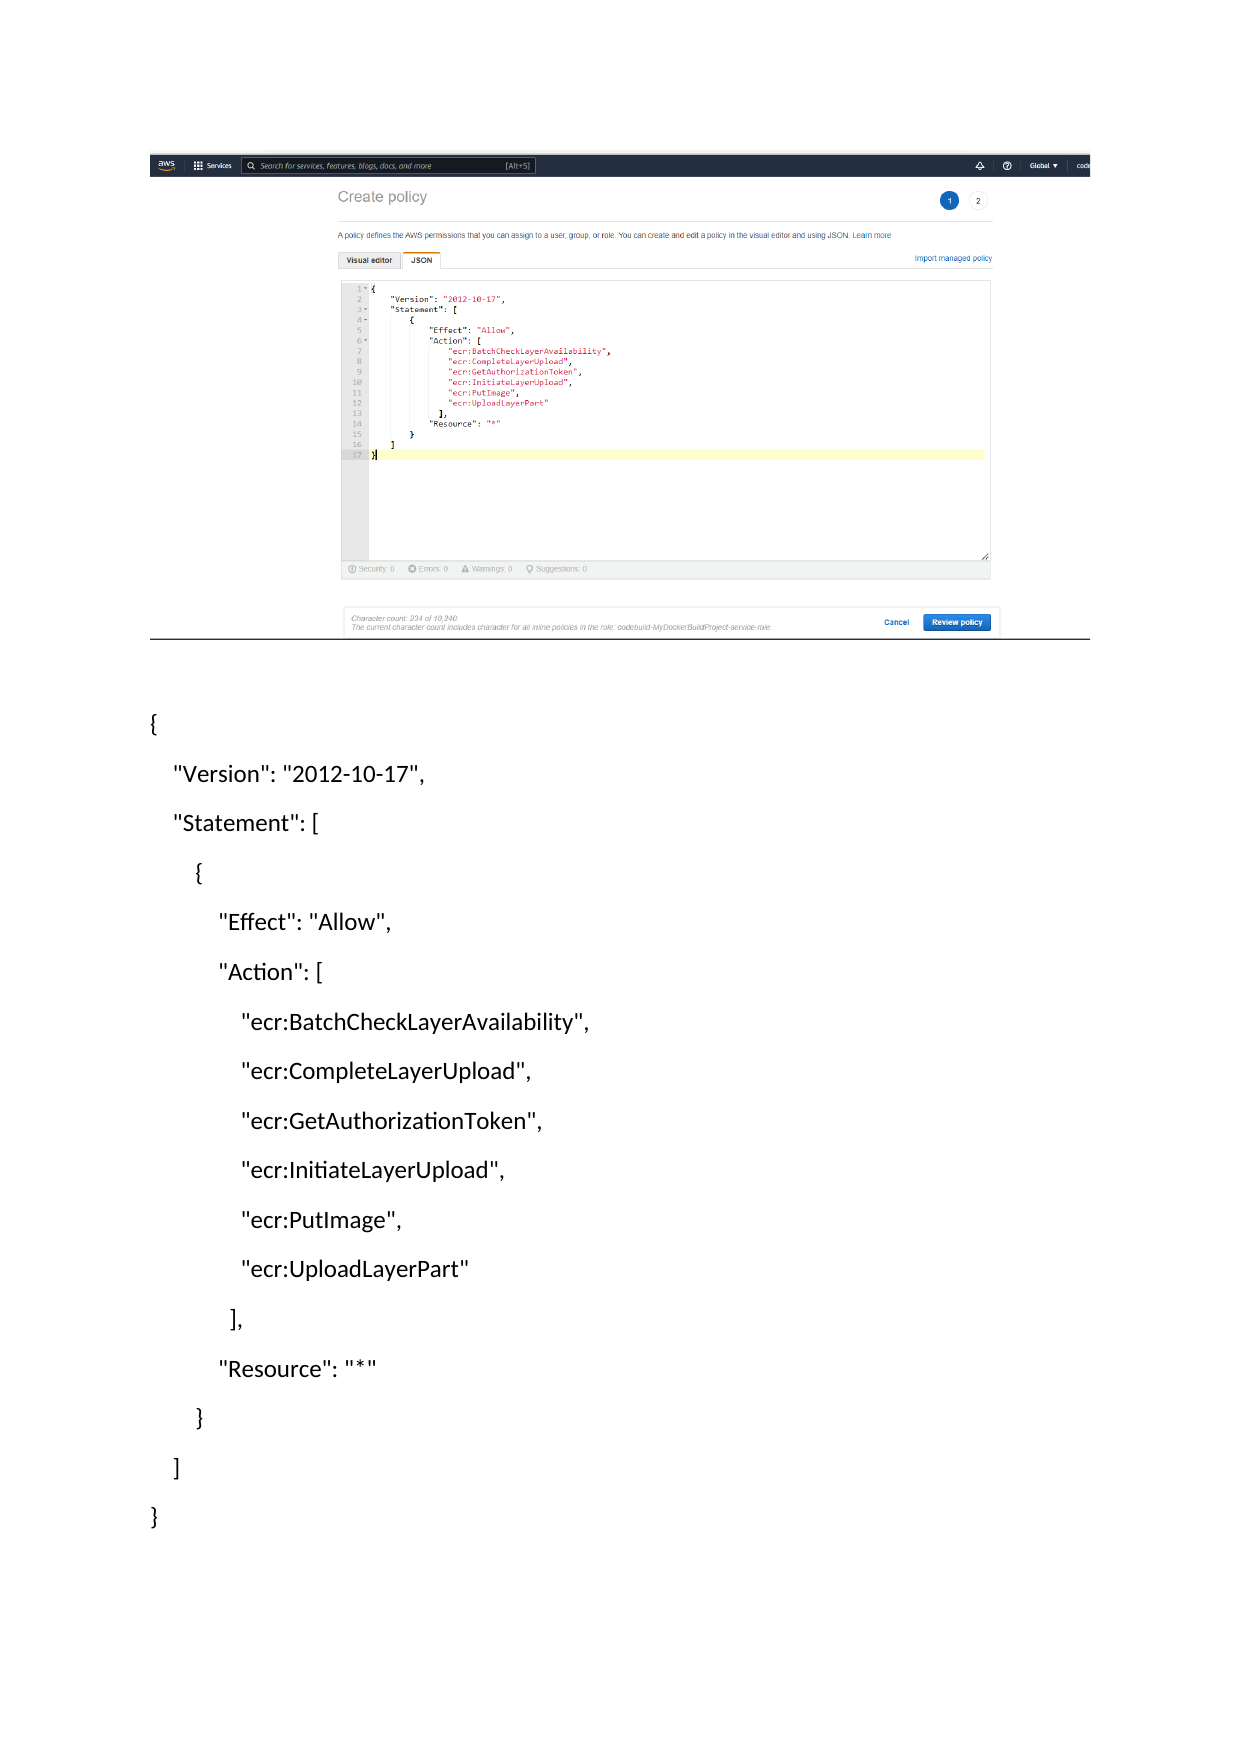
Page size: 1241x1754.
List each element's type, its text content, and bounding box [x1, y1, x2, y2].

text "ecr:GetAuthorizationToken", [150, 1105, 1090, 1135]
text "Statement": [ [150, 807, 1090, 838]
text "ecr:PutImage", [150, 1204, 1090, 1234]
picture [150, 150, 1091, 640]
text "Action": [ [150, 956, 1090, 987]
text } [150, 1501, 1090, 1532]
text "Effect": "Allow", [150, 906, 1090, 937]
text "Version": "2012-10-17", [150, 758, 1090, 788]
text ], [150, 1303, 1090, 1334]
text "ecr:CompleteLayerUpload", [150, 1055, 1090, 1086]
text { [150, 857, 1090, 887]
text ] [150, 1452, 1090, 1482]
text } [150, 1402, 1090, 1433]
text "Resource": "*" [150, 1353, 1090, 1383]
text "ecr:BatchCheckLayerAvailability", [150, 1006, 1090, 1036]
text { [150, 708, 1090, 739]
text "ecr:InitiateLayerUpload", [150, 1154, 1090, 1185]
text "ecr:UploadLayerPart" [150, 1253, 1090, 1284]
